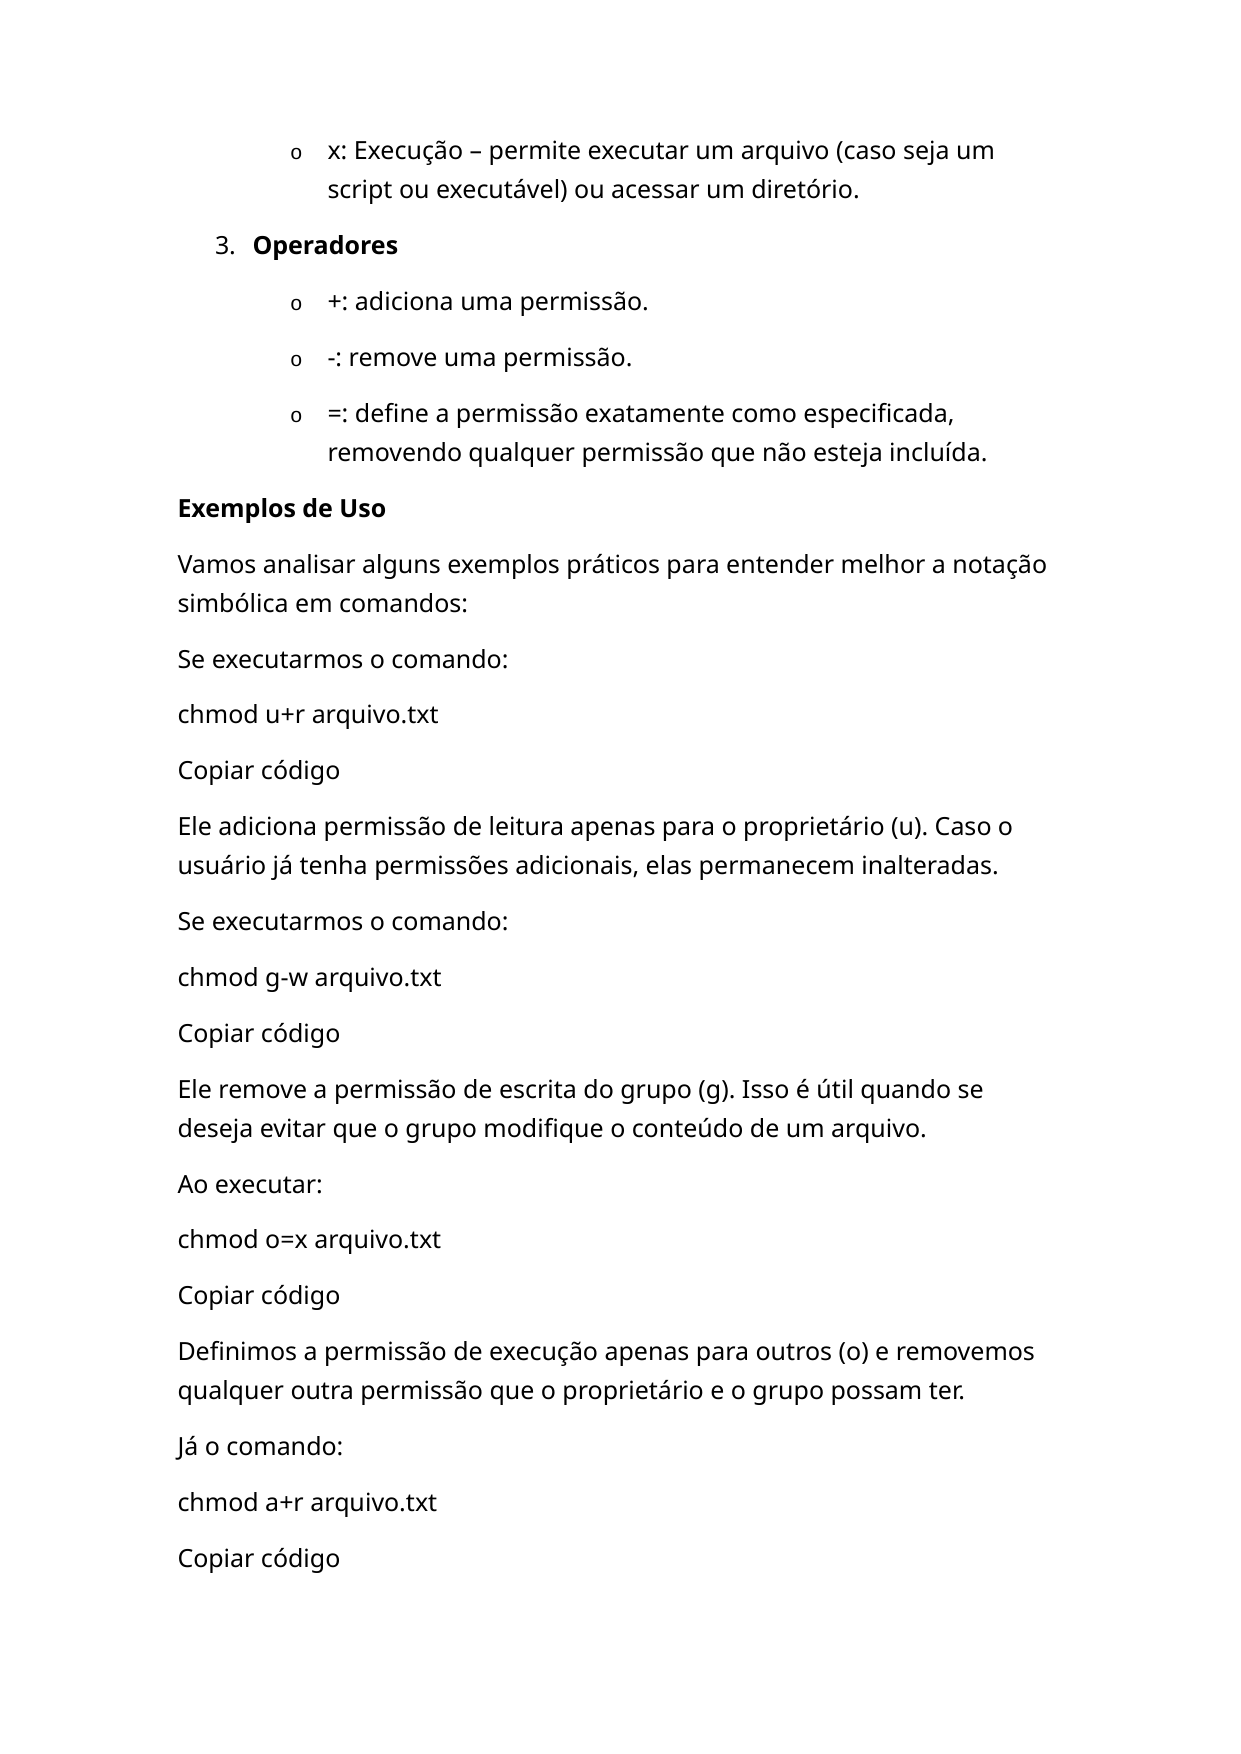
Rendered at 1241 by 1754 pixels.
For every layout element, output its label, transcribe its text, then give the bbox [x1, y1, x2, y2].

list +: adiciona uma permissão. [290, 284, 1063, 318]
text chmod u+r arquivo.txt [177, 697, 1063, 731]
text Vamos analisar alguns exemplos práticos para entender melhor a notação simbólica em comandos: [177, 546, 1063, 619]
text Ao executar: [177, 1166, 1063, 1200]
text Copiar código [177, 1015, 1063, 1049]
text Se executarmos o comando: [177, 904, 1063, 938]
text Ele adiciona permissão de leitura apenas para o proprietário (u). Caso o usuário já tenha permissões adicionais, elas permanecem inalteradas. [177, 809, 1063, 882]
text Já o comando: [177, 1429, 1063, 1463]
text Exemplos de Uso [177, 490, 1063, 524]
text Copiar código [177, 1278, 1063, 1312]
text Copiar código [177, 1540, 1063, 1574]
text Se executarmos o comando: [177, 641, 1063, 675]
list Operadores [215, 228, 1063, 262]
list =: define a permissão exatamente como especificada, removendo qualquer permissão que não esteja incluída. [290, 395, 1063, 469]
list x: Execução – permite executar um arquivo (caso seja um script ou executável) ou acessar um diretório. [290, 133, 1063, 206]
text chmod g-w arquivo.txt [177, 959, 1063, 994]
text Copiar código [177, 753, 1063, 787]
list -: remove uma permissão. [290, 339, 1063, 374]
text chmod a+r arquivo.txt [177, 1484, 1063, 1519]
text chmod o=x arquivo.txt [177, 1222, 1063, 1256]
text Ele remove a permissão de escrita do grupo (g). Isso é útil quando se deseja evitar que o grupo modifique o conteúdo de um arquivo. [177, 1071, 1063, 1144]
text Definimos a permissão de execução apenas para outros (o) e removemos qualquer outra permissão que o proprietário e o grupo possam ter. [177, 1334, 1063, 1407]
